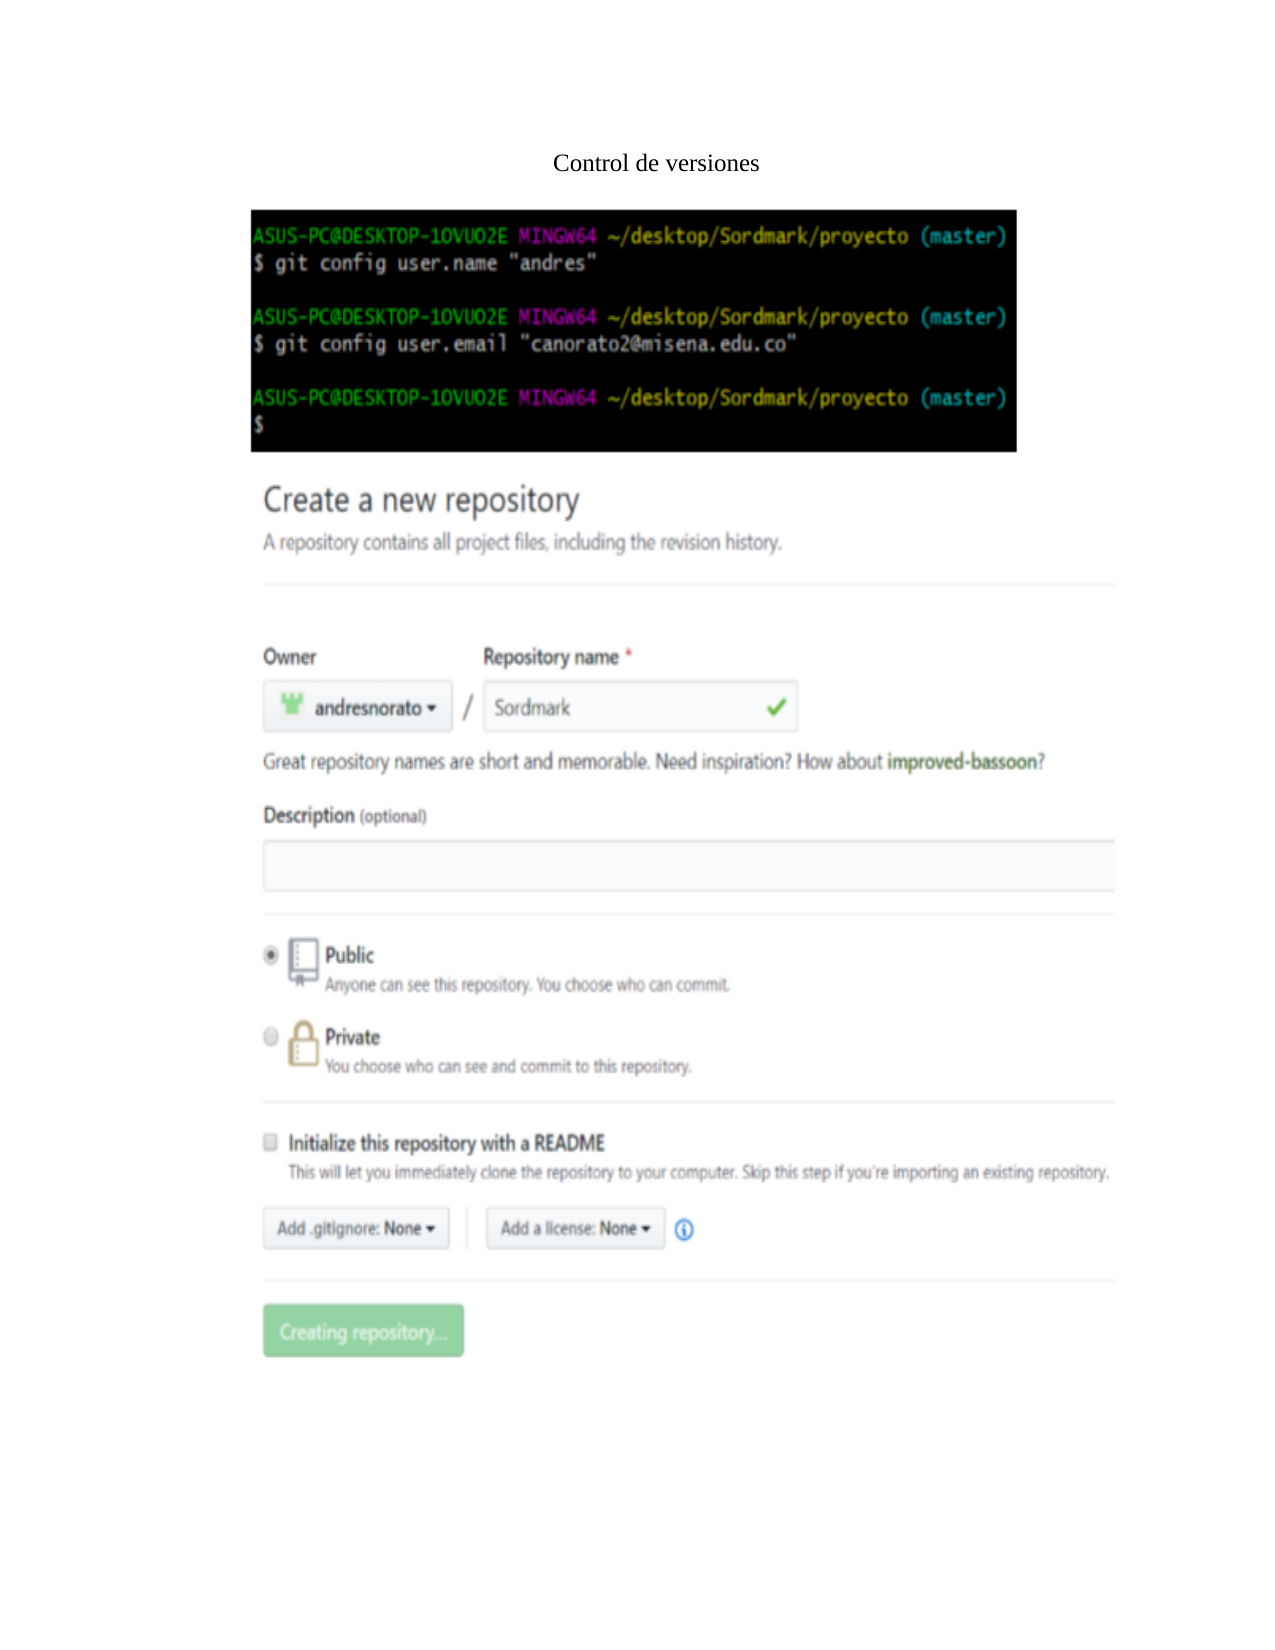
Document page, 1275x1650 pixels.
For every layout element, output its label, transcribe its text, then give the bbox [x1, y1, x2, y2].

picture [197, 178, 1115, 1438]
list Control de versiones [185, 148, 1127, 176]
